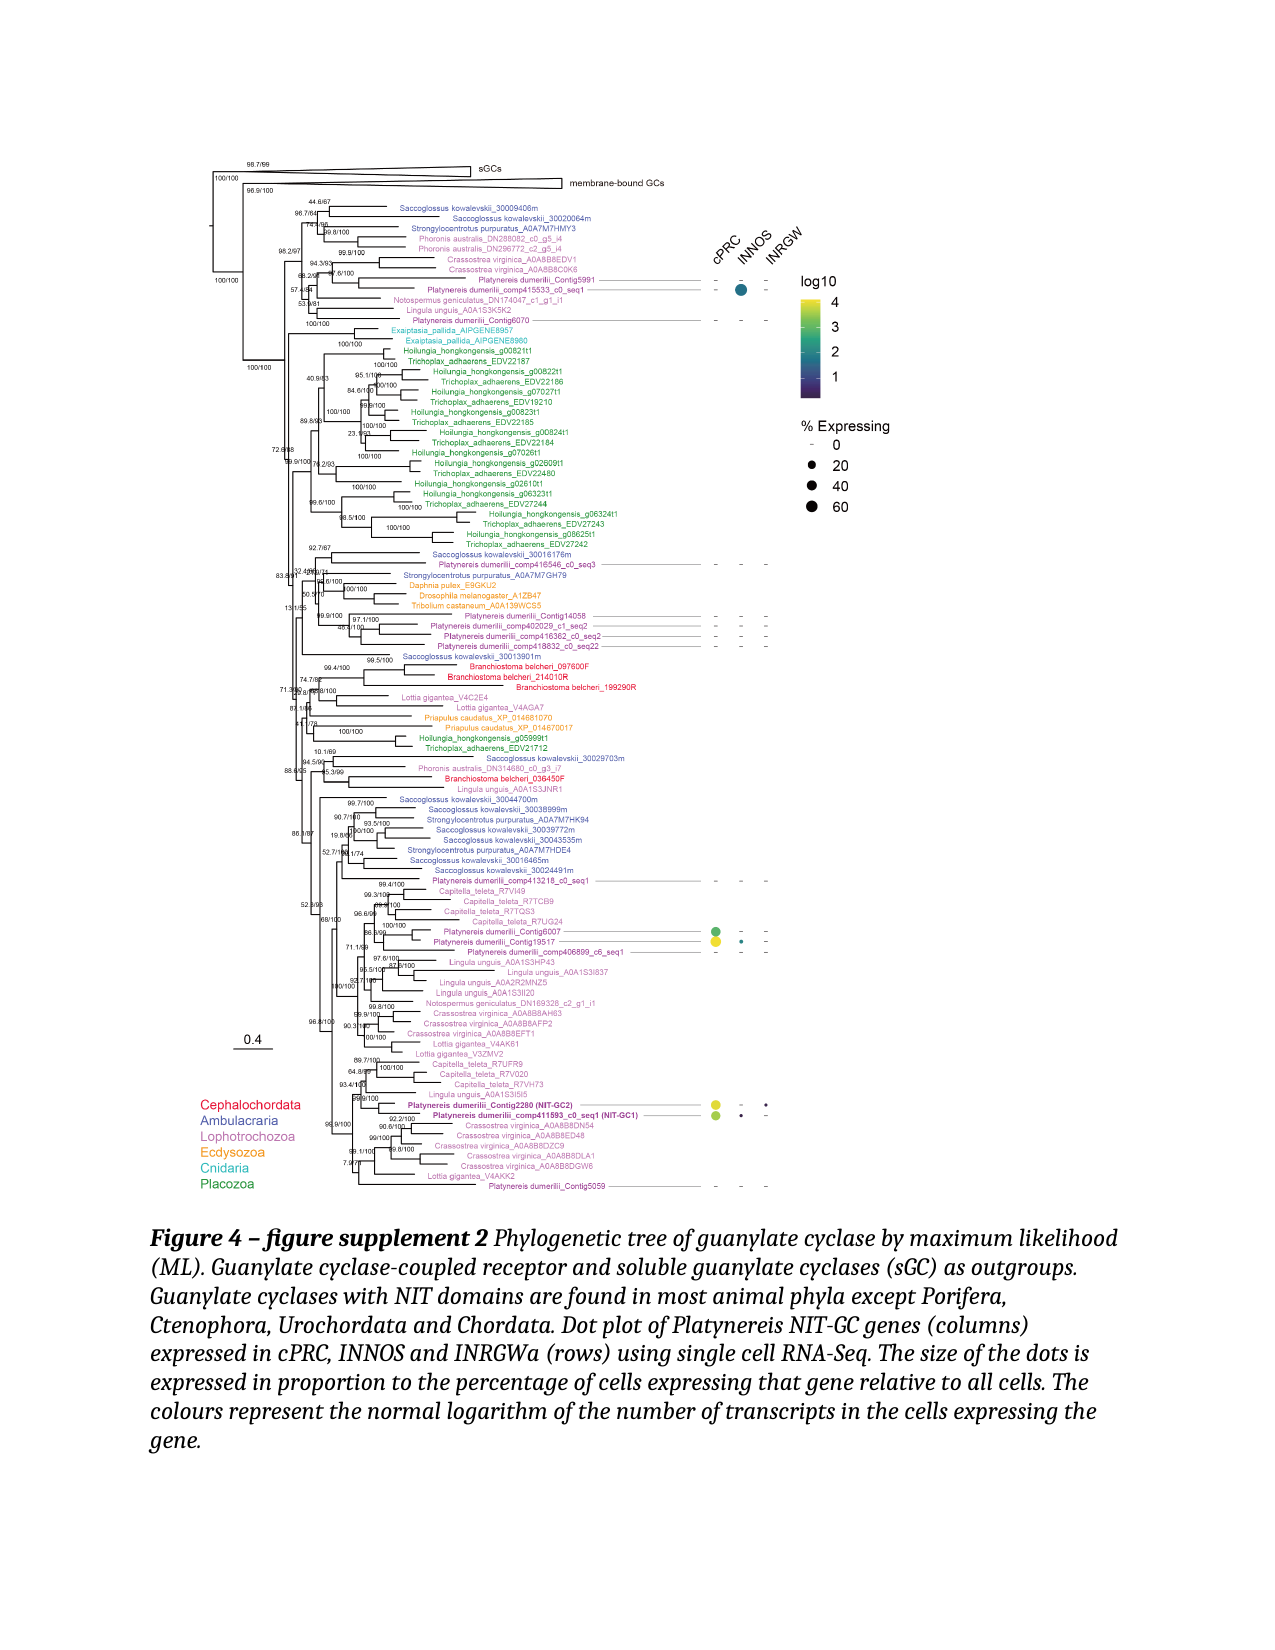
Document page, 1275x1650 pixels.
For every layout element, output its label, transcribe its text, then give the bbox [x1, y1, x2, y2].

picture [168, 150, 922, 1204]
text Figure 4 – figure supplement 2 Phylogenetic tree of guanylate cyclase by maximum likelihood (ML). Guanylate cyclase-coupled receptor and soluble guanylate cyclases (sGC) as outgroups. Guanylate cyclases with NIT domains are found in most animal phyla except Porifera, Ctenophora, Urochordata and Chordata. Dot plot of Platynereis NIT-GC genes (columns) expressed in cPRC, INNOS and INRGWa (rows) using single cell RNA-Seq. The size of the dots is expressed in proportion to the percentage of cells expressing that gene relative to all cells. The colours represent the normal logarithm of the number of transcripts in the cells expressing the gene. [150, 1224, 1125, 1454]
